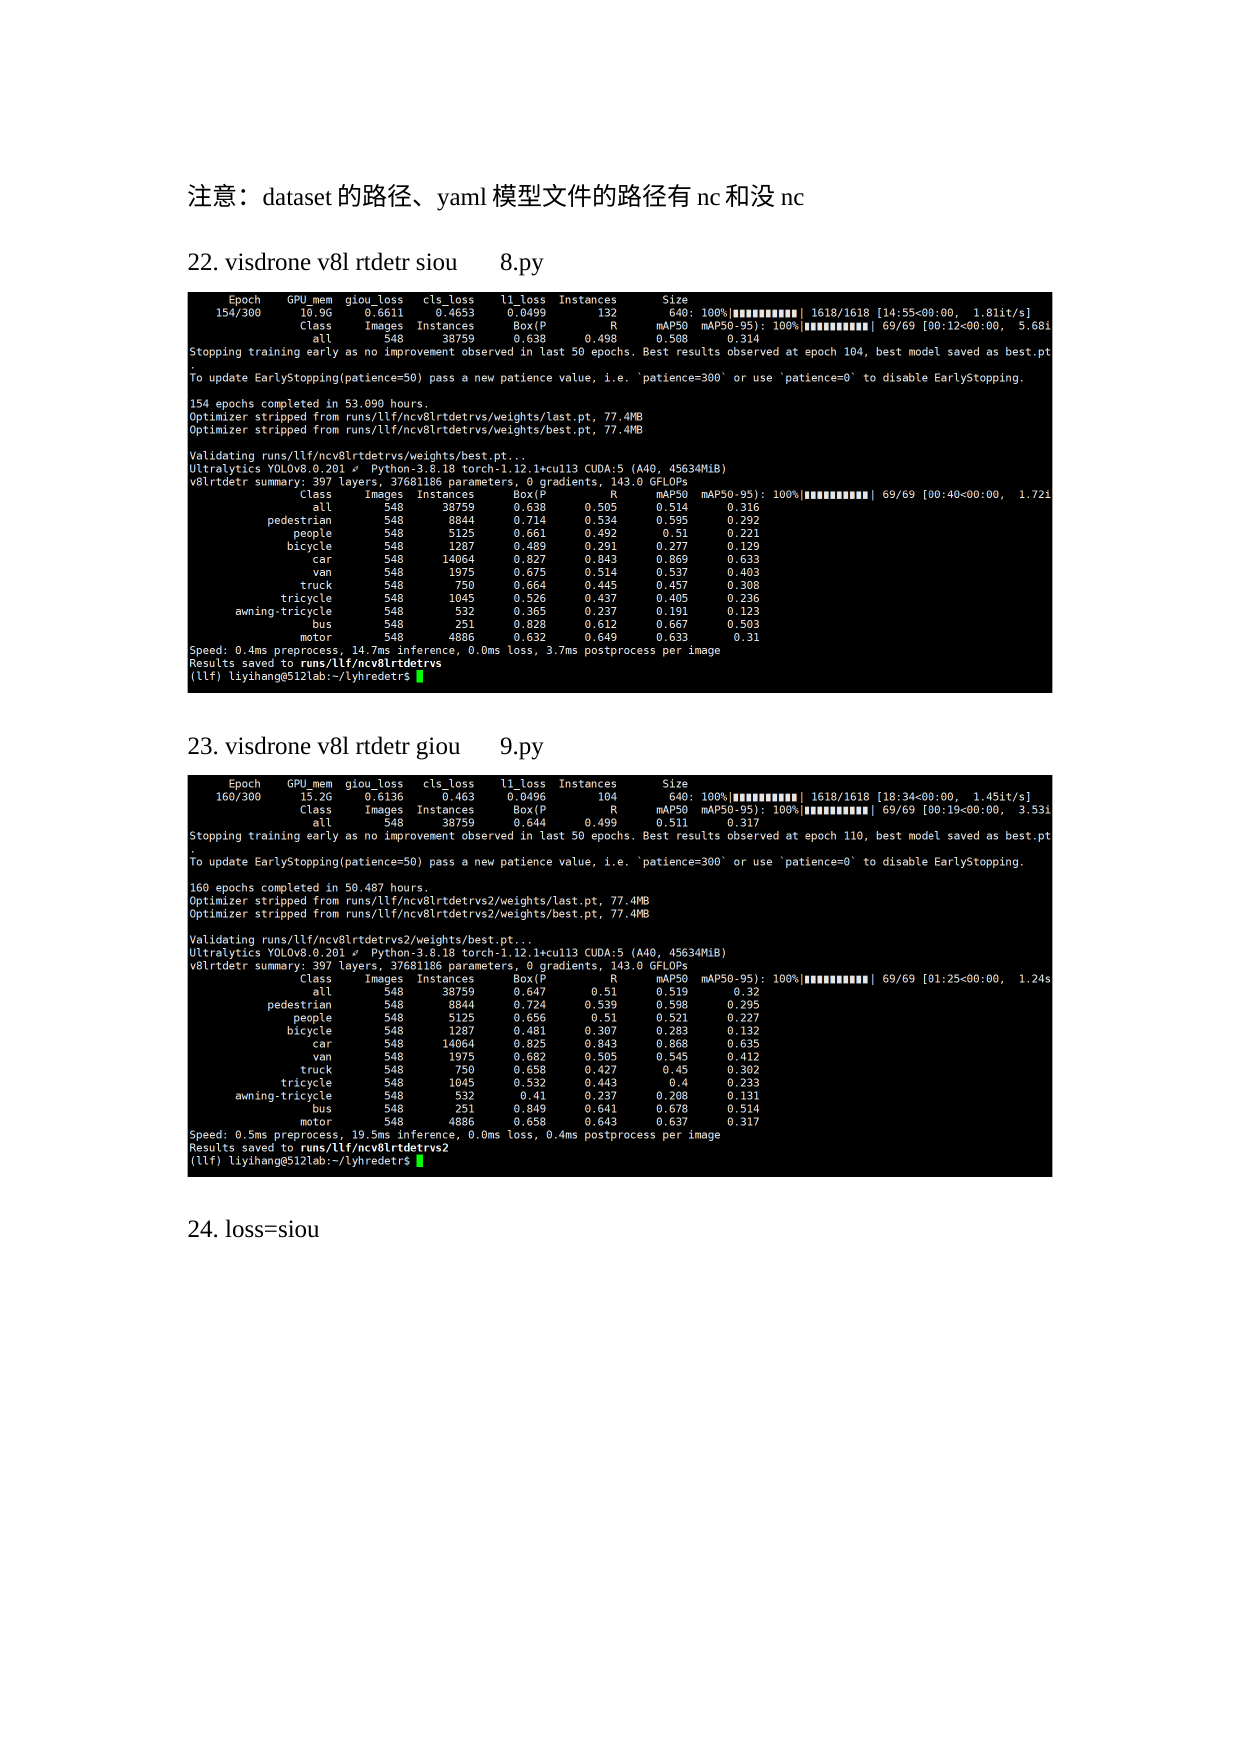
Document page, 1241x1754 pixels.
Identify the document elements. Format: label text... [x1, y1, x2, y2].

list visdrone v8l rtdetr siou 8.py [187, 245, 1053, 278]
picture [187, 775, 1053, 1177]
list loss=siou [187, 1213, 1053, 1245]
picture [187, 292, 1053, 693]
list 注意：dataset的路径、yaml模型文件的路径有nc和没nc [187, 162, 1053, 227]
list visdrone v8l rtdetr giou 9.py [187, 729, 1053, 761]
